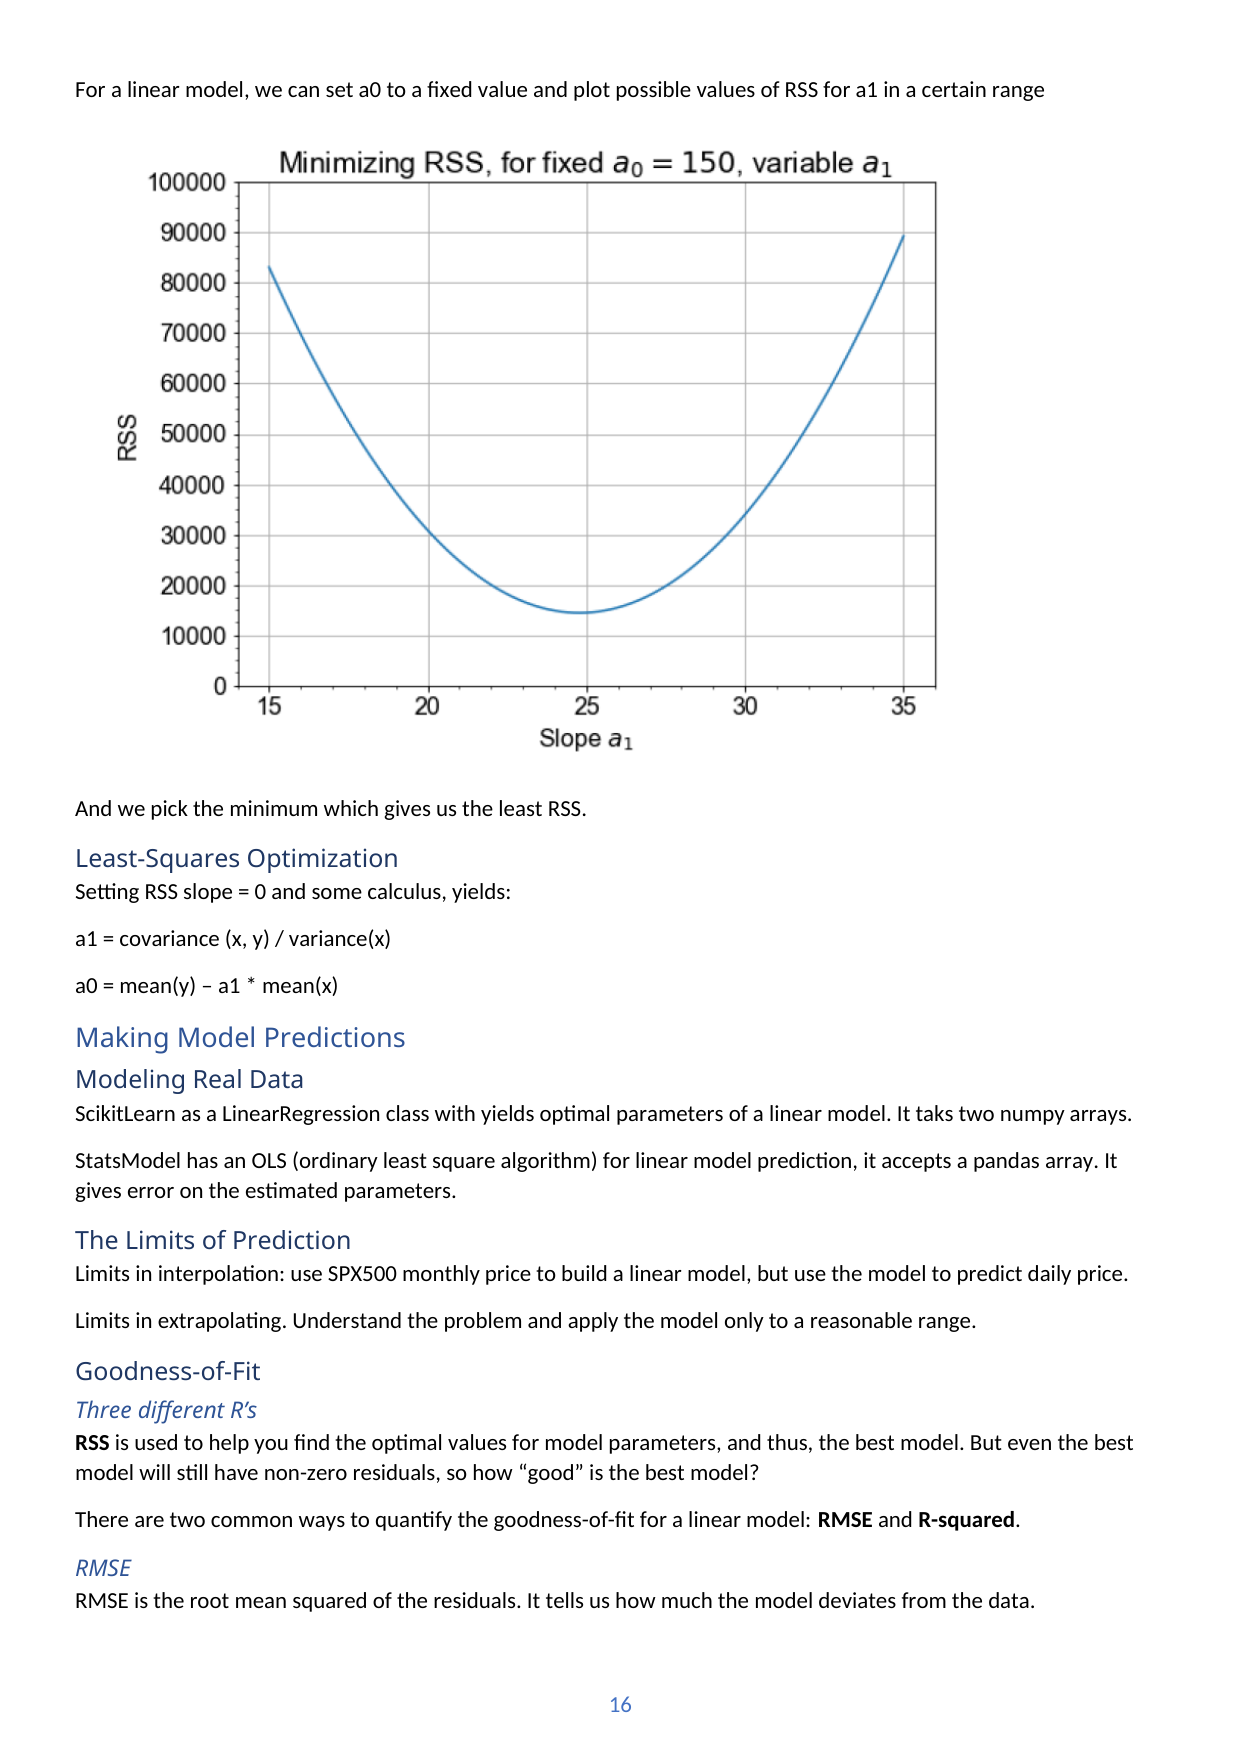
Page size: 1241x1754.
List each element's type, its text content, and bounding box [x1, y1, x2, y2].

text There are two common ways to quantify the goodness-of-fit for a linear model: RMSE and R-squared. [75, 1505, 1165, 1533]
text Limits in extrapolating. Understand the problem and apply the model only to a reasonable range. [75, 1306, 1165, 1334]
picture [75, 121, 973, 775]
subtitle Three different R’s [75, 1394, 1165, 1426]
text And we pick the minimum which gives us the least RSS. [75, 794, 1165, 822]
text RMSE is the root mean squared of the residuals. It tells us how much the model deviates from the data. [75, 1586, 1165, 1614]
subtitle Making Model Predictions [75, 1018, 1165, 1055]
subtitle Modeling Real Data [75, 1062, 1165, 1096]
text Limits in interpolation: use SPX500 monthly price to build a linear model, but use the model to predict daily price. [75, 1259, 1165, 1288]
text StatsModel has an OLS (ordinary least square algorithm) for linear model prediction, it accepts a pandas array. It gives error on the estimated parameters. [75, 1146, 1165, 1204]
subtitle Least-Squares Optimization [75, 841, 1165, 875]
text a1 = covariance (x, y) / variance(x) [75, 924, 1165, 952]
text a0 = mean(y) – a1 * mean(x) [75, 971, 1165, 999]
subtitle The Limits of Prediction [75, 1223, 1165, 1257]
subtitle RMSE [75, 1552, 1165, 1583]
text ScikitLearn as a LinearRegression class with yields optimal parameters of a linear model. It taks two numpy arrays. [75, 1099, 1165, 1127]
text RSS is used to help you find the optimal values for model parameters, and thus, the best model. But even the best model will still have non-zero residuals, so how “good” is the best model? [75, 1428, 1165, 1486]
text For a linear model, we can set a0 to a fixed value and plot possible values of RSS for a1 in a certain range [75, 75, 1165, 103]
subtitle Goodness-of-Fit [75, 1353, 1165, 1387]
text Setting RSS slope = 0 and some calculus, yields: [75, 877, 1165, 906]
